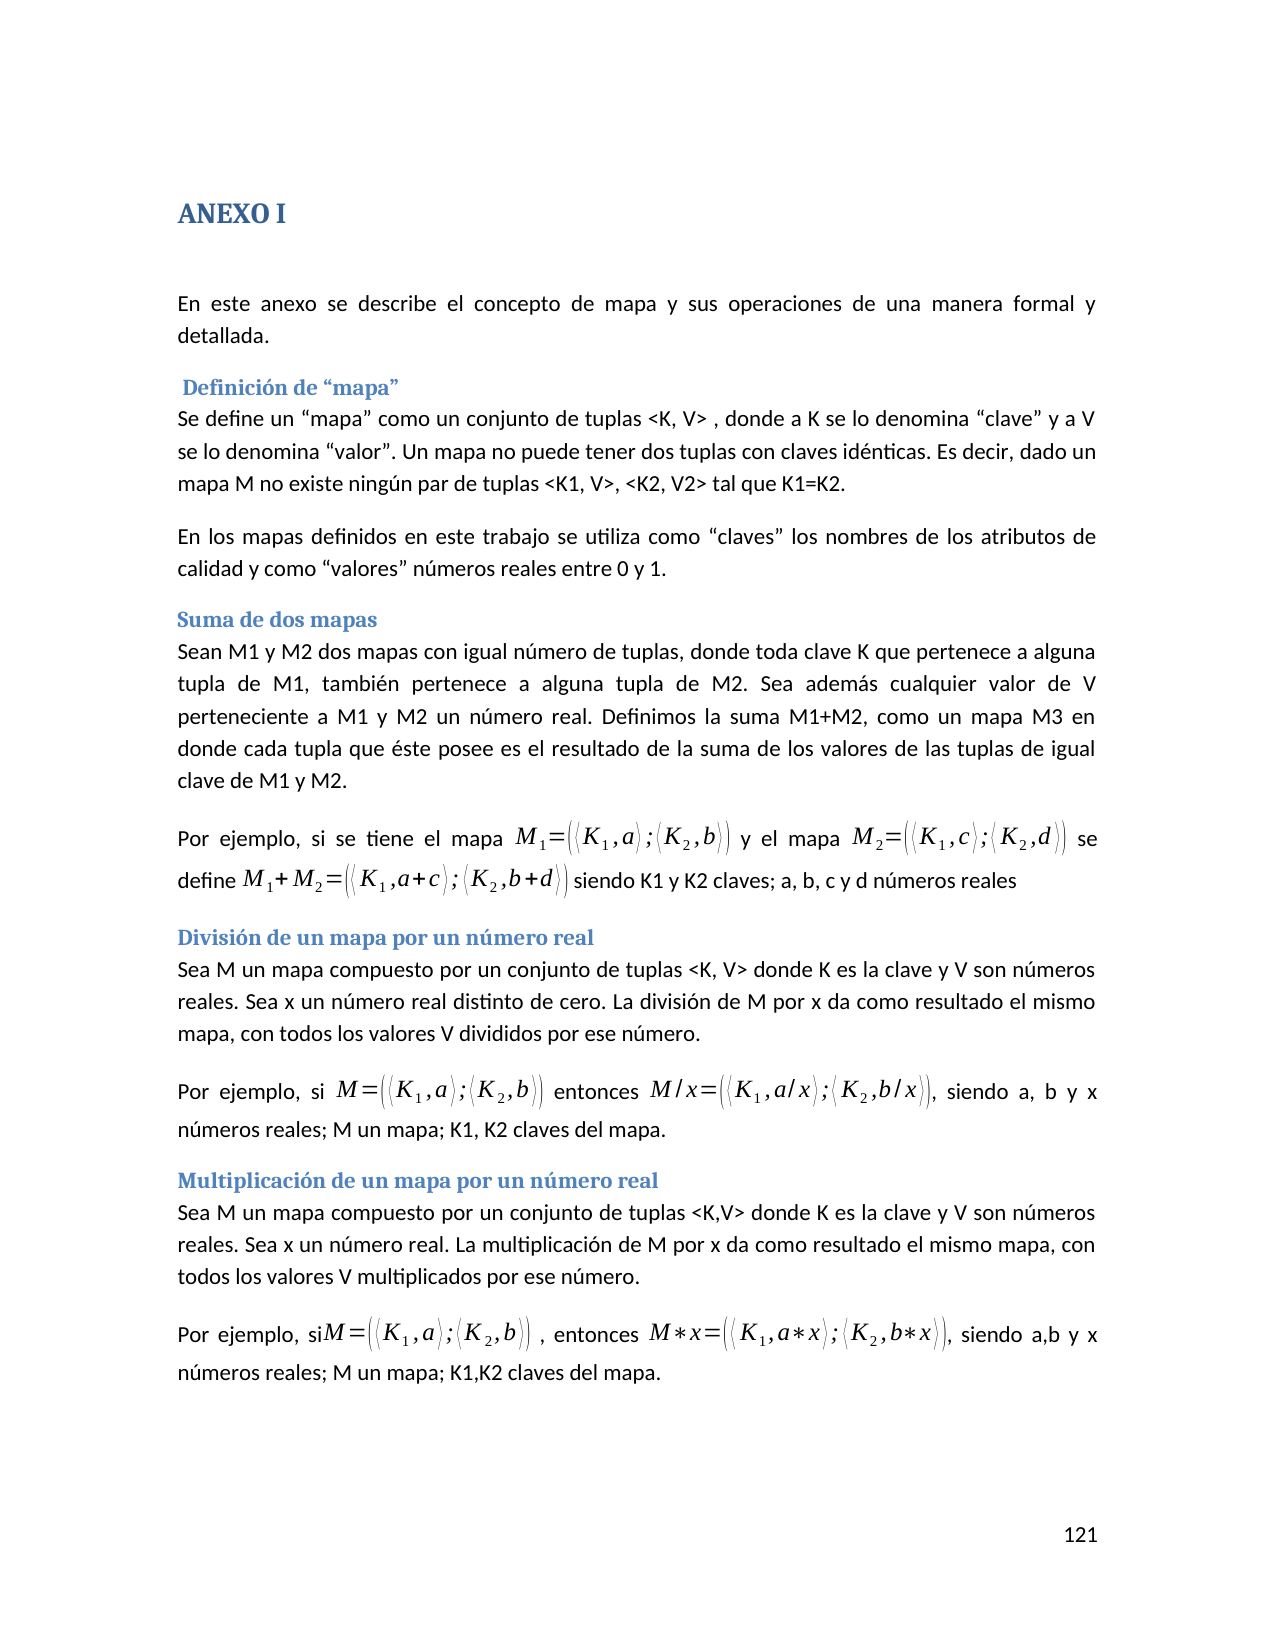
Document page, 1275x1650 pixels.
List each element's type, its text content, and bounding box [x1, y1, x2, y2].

subtitle División de un mapa por un número real [177, 925, 1098, 951]
subtitle Multiplicación de un mapa por un número real [177, 1168, 1098, 1194]
text En este anexo se describe el concepto de mapa y sus operaciones de una manera formal y detallada. [177, 289, 1098, 349]
text Sea M un mapa compuesto por un conjunto de tuplas <K,V> donde K es la clave y V son números reales. Sea x un número real. La multiplicación de M por x da como resultado el mismo mapa, con todos los valores V multiplicados por ese número. [177, 1198, 1098, 1290]
text Se define un “mapa” como un conjunto de tuplas <K, V> , donde a K se lo denomina “clave” y a V se lo denomina “valor”. Un mapa no puede tener dos tuplas con claves idénticas. Es decir, dado un mapa M no existe ningún par de tuplas <K1, V>, <K2, V2> tal que K1=K2. [177, 404, 1098, 497]
subtitle Definición de “mapa” [177, 374, 1098, 401]
text Por ejemplo, si , entonces , siendo a,b y x números reales; M un mapa; K1,K2 claves del mapa. [177, 1315, 1098, 1386]
text Sea M un mapa compuesto por un conjunto de tuplas <K, V> donde K es la clave y V son números reales. Sea x un número real distinto de cero. La división de M por x da como resultado el mismo mapa, con todos los valores V divididos por ese número. [177, 955, 1098, 1047]
text Por ejemplo, si entonces , siendo a, b y x números reales; M un mapa; K1, K2 claves del mapa. [177, 1072, 1098, 1143]
text En los mapas definidos en este trabajo se utiliza como “claves” los nombres de los atributos de calidad y como “valores” números reales entre 0 y 1. [177, 522, 1098, 582]
subtitle Suma de dos mapas [177, 607, 1098, 633]
text Sean M1 y M2 dos mapas con igual número de tuplas, donde toda clave K que pertenece a alguna tupla de M1, también pertenece a alguna tupla de M2. Sea además cualquier valor de V perteneciente a M1 y M2 un número real. Definimos la suma M1+M2, como un mapa M3 en donde cada tupla que éste posee es el resultado de la suma de los valores de las tuplas de igual clave de M1 y M2. [177, 637, 1098, 794]
text Por ejemplo, si se tiene el mapa y el mapa se define siendo K1 y K2 claves; a, b, c y d números reales [177, 819, 1098, 900]
subtitle ANEXO I [177, 198, 1098, 231]
